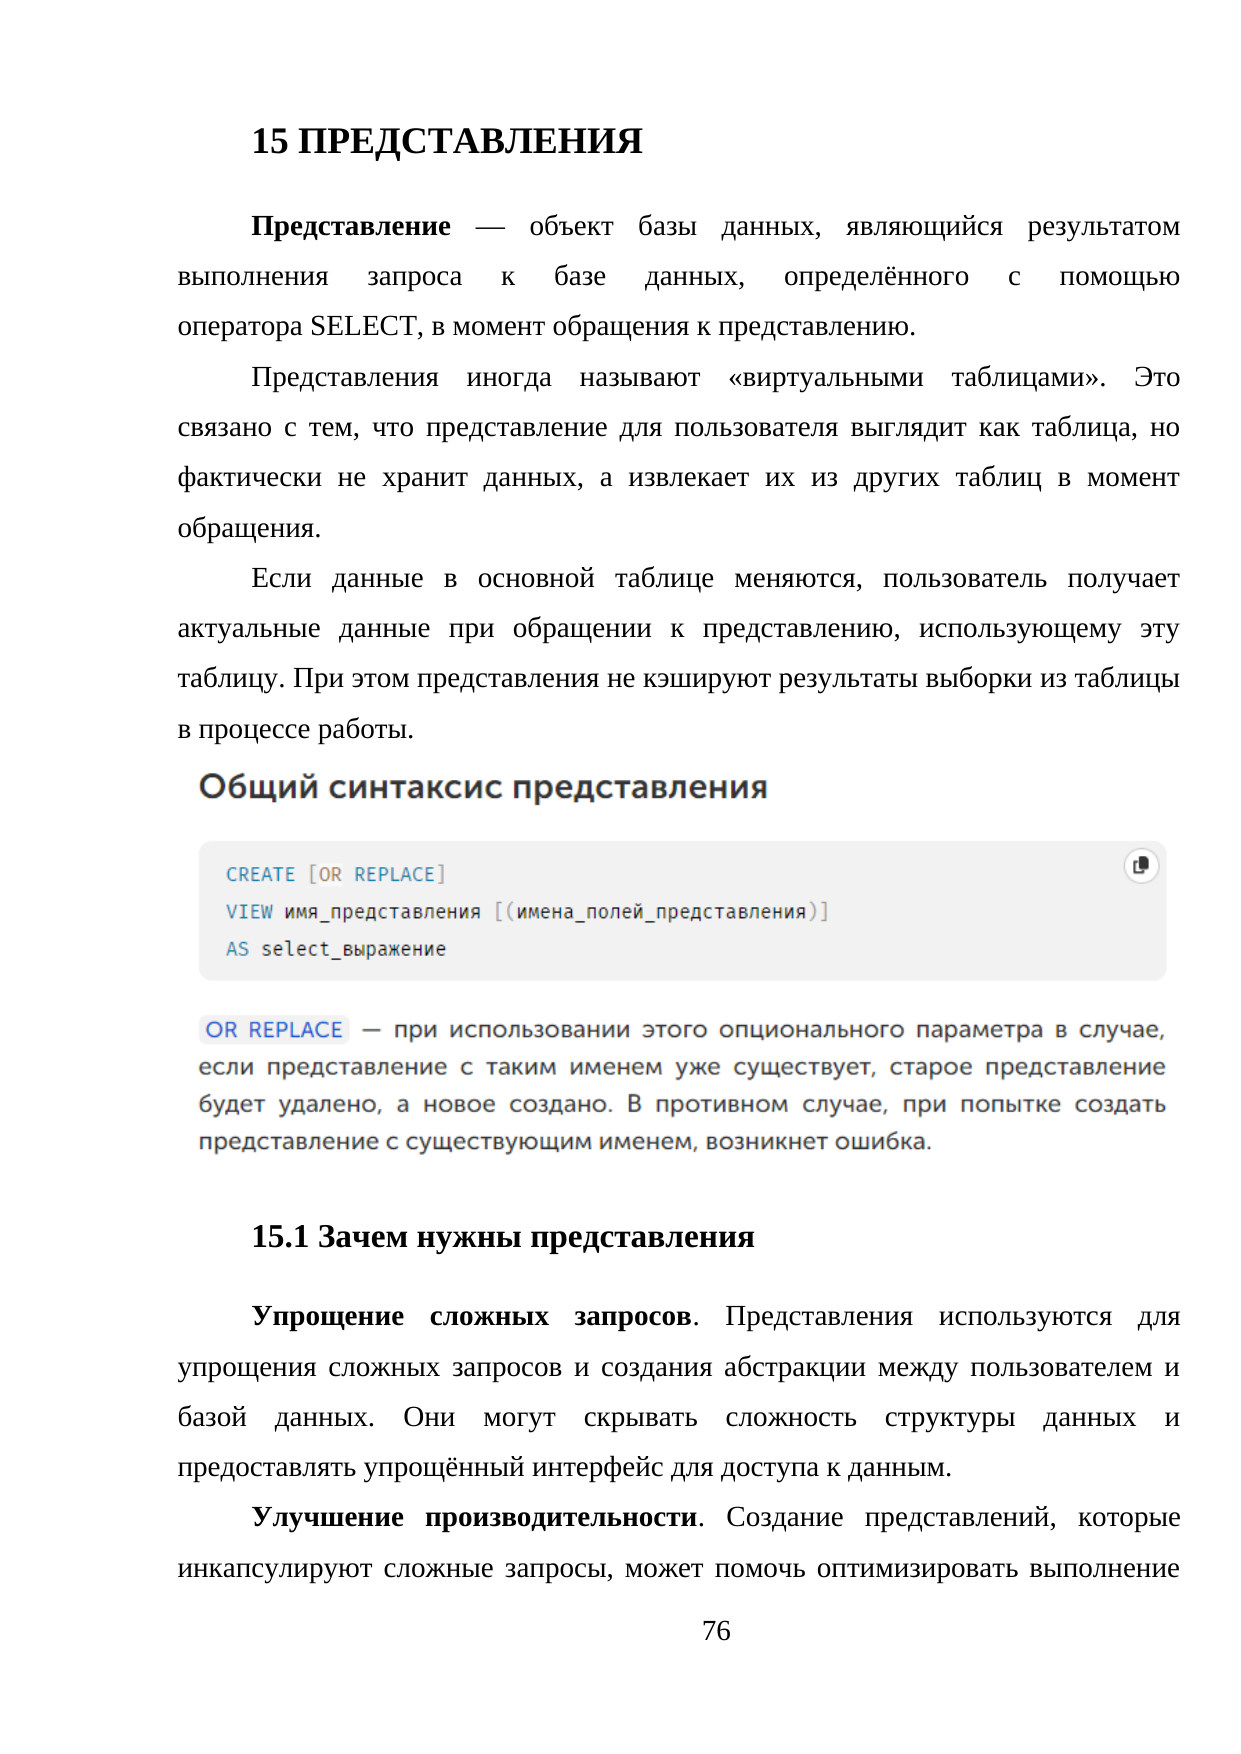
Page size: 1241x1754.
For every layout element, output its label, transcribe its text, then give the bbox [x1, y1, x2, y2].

picture [177, 761, 1182, 1166]
subtitle 15 Представления [177, 118, 1181, 161]
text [177, 1499, 1181, 1583]
text Представления иногда называют «виртуальными таблицами». Это связано с тем, что представление для пользователя выглядит как таблица, но фактически не хранит данных, а извлекает их из других таблиц в момент обращения. [177, 359, 1181, 543]
text Представление — объект базы данных, являющийся результатом выполнения запроса к базе данных, определённого с помощью оператора SELECT, в момент обращения к представлению. [177, 208, 1181, 342]
subtitle 15.1 Зачем нужны представления [177, 1216, 1181, 1254]
text Если данные в основной таблице меняются, пользователь получает актуальные данные при обращении к представлению, использующему эту таблицу. При этом представления не кэшируют результаты выборки из таблицы в процессе работы. [177, 560, 1181, 744]
text Упрощение сложных запросов. Представления используются для упрощения сложных запросов и создания абстракции между пользователем и базой данных. Они могут скрывать сложность структуры данных и предоставлять упрощённый интерфейс для доступа к данным. [177, 1298, 1181, 1483]
